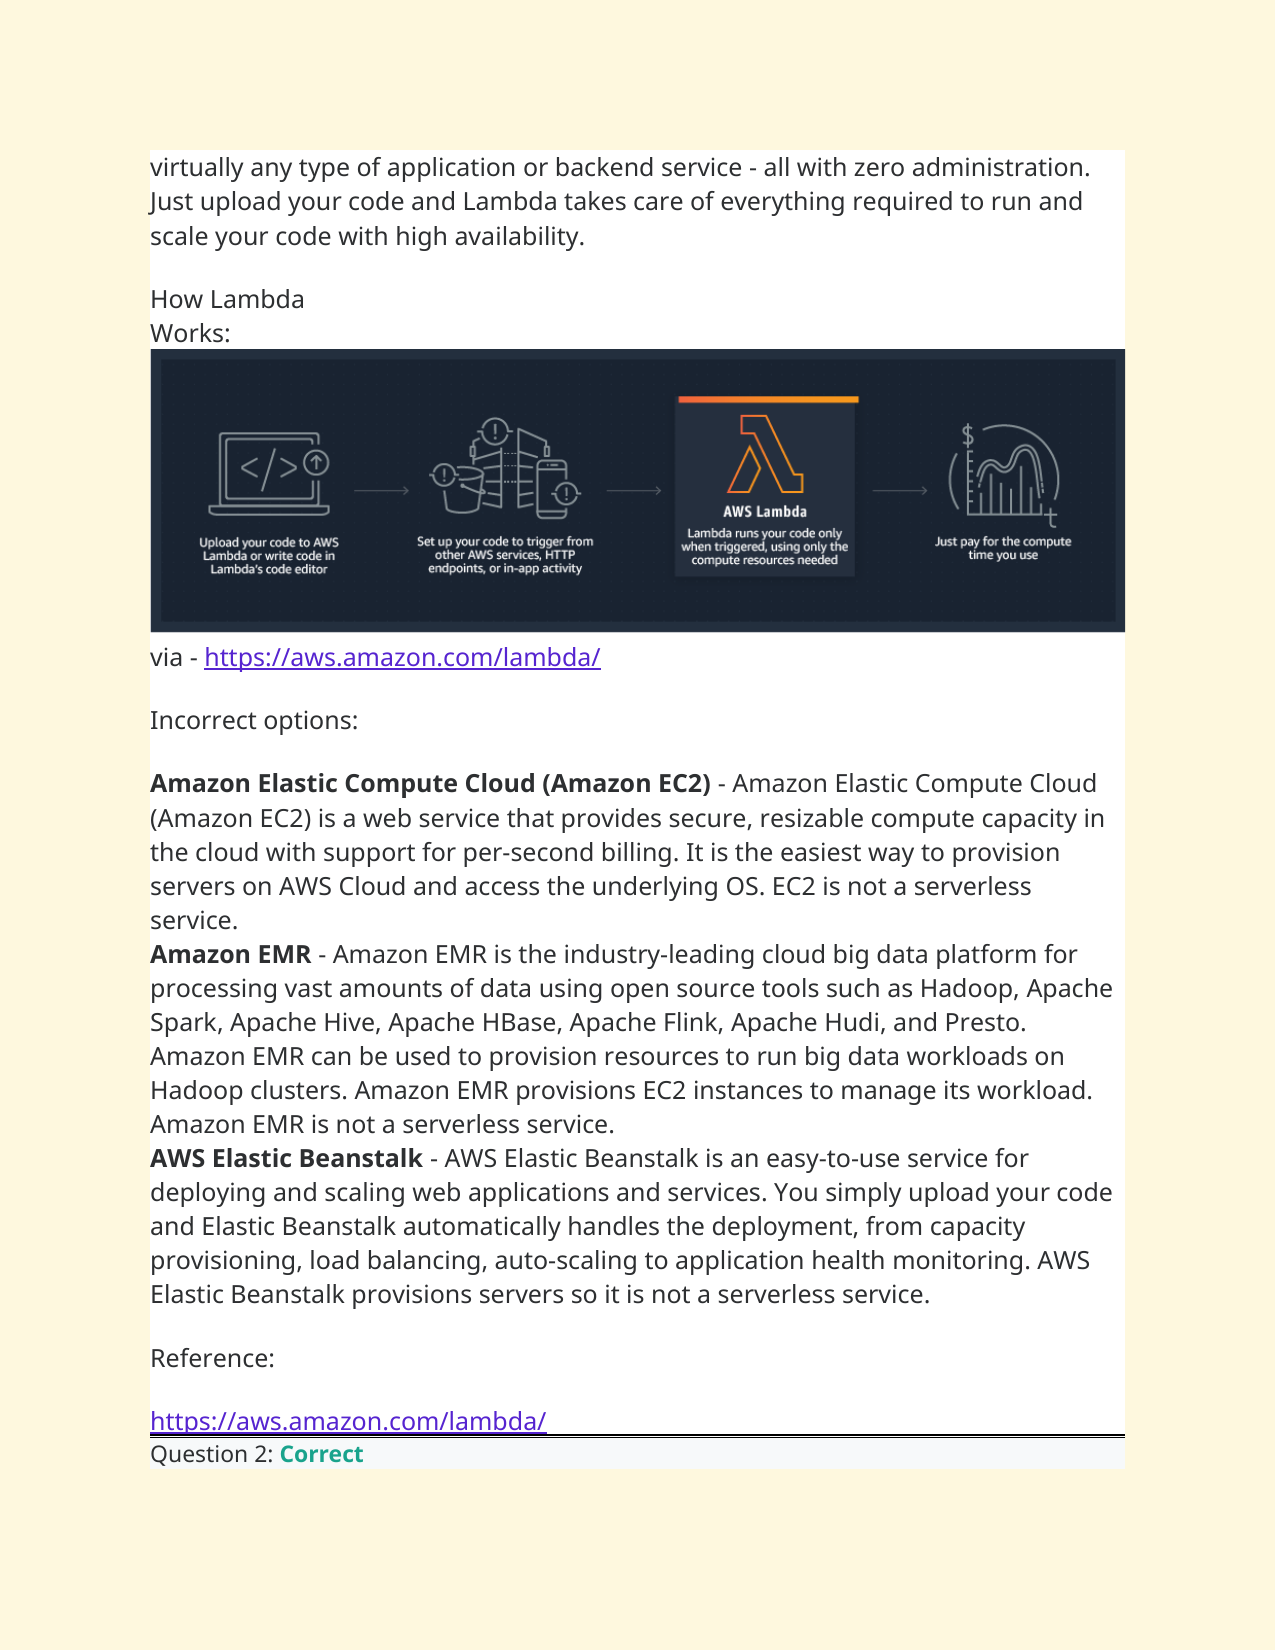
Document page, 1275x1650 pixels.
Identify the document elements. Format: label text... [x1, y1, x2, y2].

text AWS Elastic Beanstalk - AWS Elastic Beanstalk is an easy-to-use service for deploying and scaling web applications and services. You simply upload your code and Elastic Beanstalk automatically handles the deployment, from capacity provisioning, load balancing, auto-scaling to application health monitoring. AWS Elastic Beanstalk provisions servers so it is not a serverless service. [150, 1141, 1125, 1311]
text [150, 150, 1125, 252]
text https://aws.amazon.com/lambda/ [150, 1403, 1125, 1434]
text Reference: [150, 1340, 1125, 1374]
text Incorrect options: [150, 703, 1125, 737]
text Amazon EMR - Amazon EMR is the industry-leading cloud big data platform for processing vast amounts of data using open source tools such as Hadoop, Apache Spark, Apache Hive, Apache HBase, Apache Flink, Apache Hudi, and Presto. Amazon EMR can be used to provision resources to run big data workloads on Hadoop clusters. Amazon EMR provisions EC2 instances to manage its workload. Amazon EMR is not a serverless service. [150, 936, 1125, 1141]
text How Lambda Works: via - https://aws.amazon.com/lambda/ [150, 281, 1125, 349]
picture [150, 349, 1125, 633]
text How Lambda Works: via - https://aws.amazon.com/lambda/ [150, 633, 1125, 674]
text Question 2: Correct [150, 1438, 1125, 1469]
text Amazon Elastic Compute Cloud (Amazon EC2) - Amazon Elastic Compute Cloud (Amazon EC2) is a web service that provides secure, resizable compute capacity in the cloud with support for per-second billing. It is the easiest way to provision servers on AWS Cloud and access the underlying OS. EC2 is not a serverless service. [150, 766, 1125, 936]
